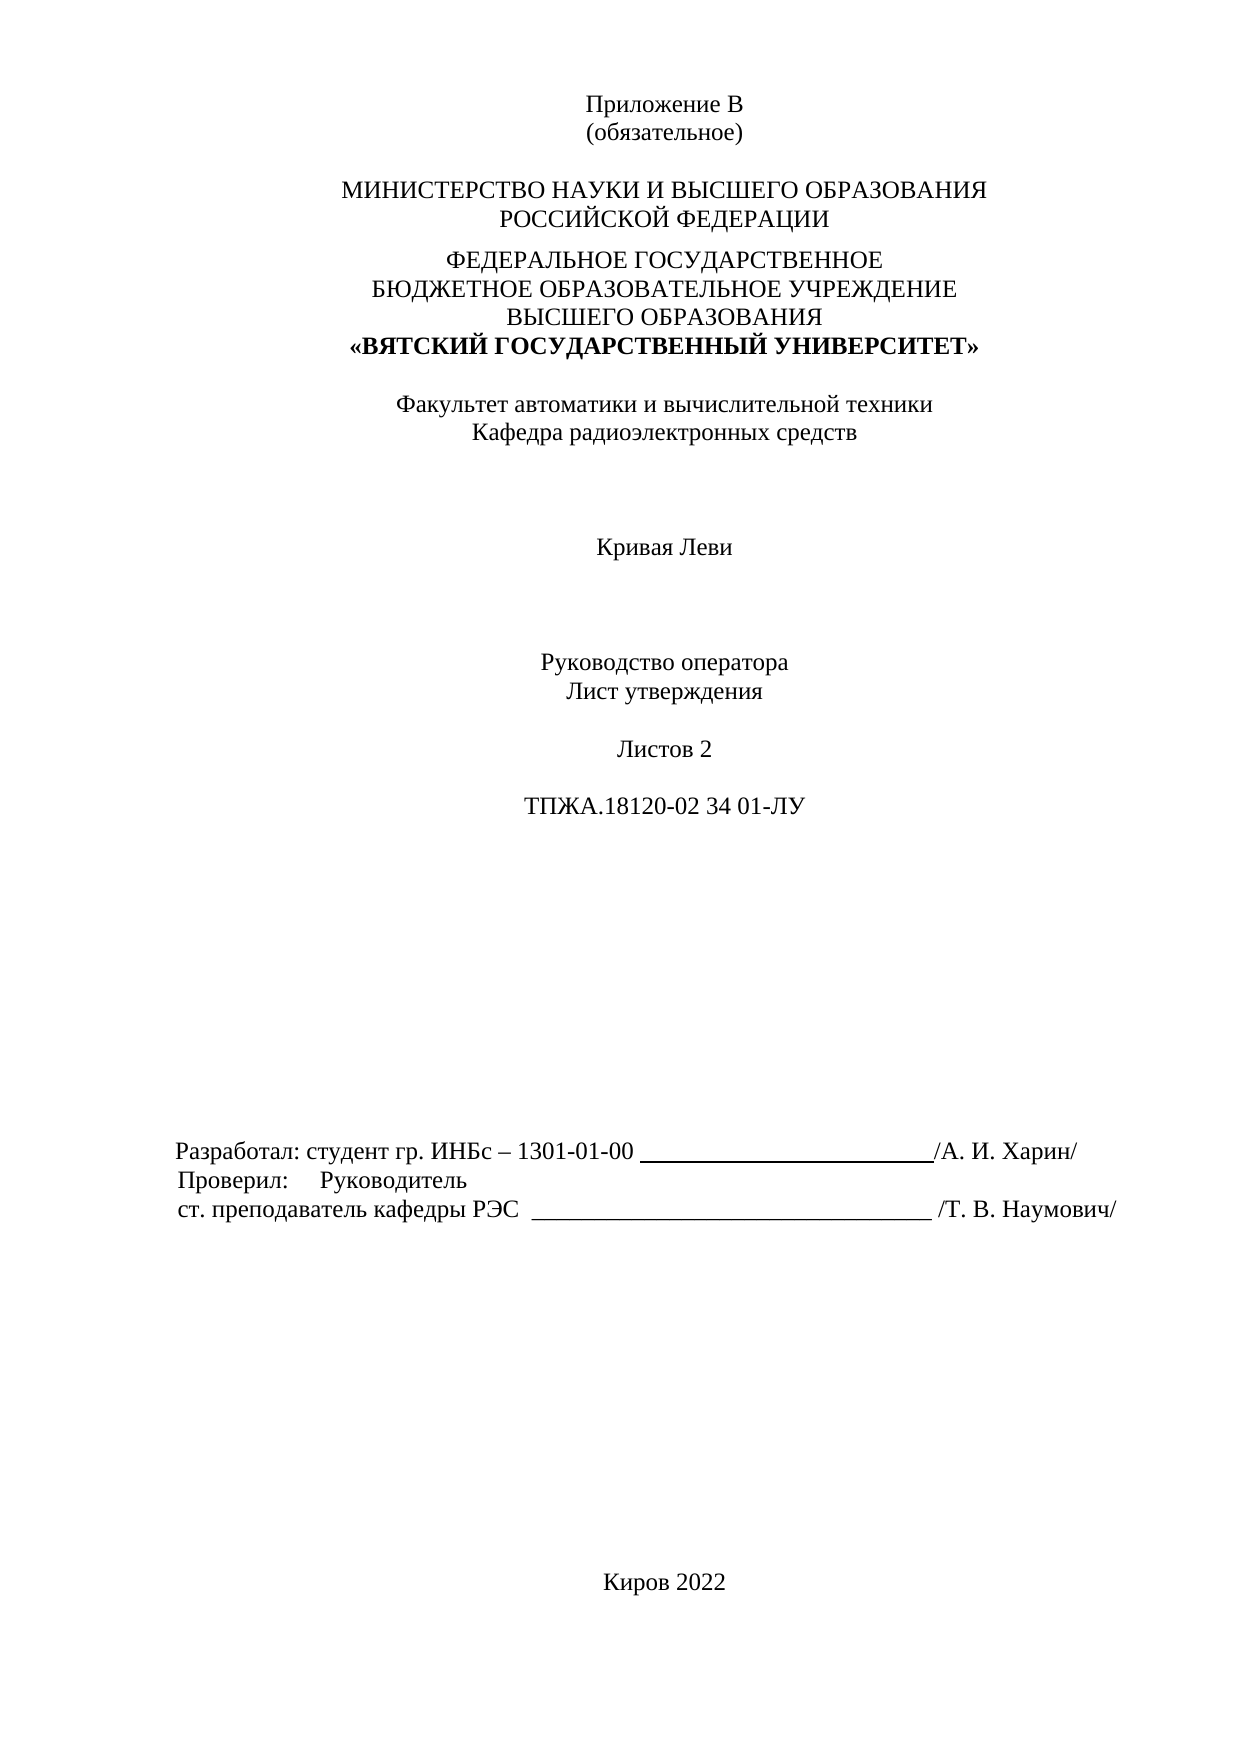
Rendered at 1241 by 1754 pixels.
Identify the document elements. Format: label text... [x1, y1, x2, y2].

text МИНИСТЕРСТВО НАУКИ И ВЫСШЕГО ОБРАЗОВАНИЯ [177, 175, 1152, 204]
text ст. преподаватель кафедры РЭС ________________________________ /Т. В. Наумович/ [177, 1194, 1187, 1222]
text Листов 2 [177, 734, 1152, 762]
text (обязательное) [177, 117, 1152, 146]
text РОССИЙСКОЙ ФЕДЕРАЦИИ [177, 204, 1152, 232]
text Кривая Леви [177, 532, 1152, 561]
text Киров 2022 [177, 1567, 1152, 1596]
text Разработал: студент гр. ИНБс – 1301-01-00 /А. И. Харин/ [162, 1136, 1187, 1165]
text ВЫСШЕГО ОБРАЗОВАНИЯ [177, 302, 1152, 331]
text БЮДЖЕТНОЕ ОБРАЗОВАТЕЛЬНОЕ УЧРЕЖДЕНИЕ [177, 274, 1152, 302]
text Факультет автоматики и вычислительной техники [177, 389, 1152, 417]
text Кафедра радиоэлектронных средств [177, 417, 1152, 446]
text Лист утверждения [177, 676, 1152, 705]
text Приложение В [177, 89, 1152, 117]
text «ВЯТСКИЙ ГОСУДАРСТВЕННЫЙ УНИВЕРСИТЕТ» [59, 331, 1152, 360]
text ФЕДЕРАЛЬНОЕ ГОСУДАРСТВЕННОЕ [177, 245, 1152, 274]
text Руководство оператора [177, 647, 1152, 676]
text Проверил: Руководитель [177, 1165, 1187, 1194]
text ТПЖА.18120-02 34 01-ЛУ [177, 791, 1152, 820]
